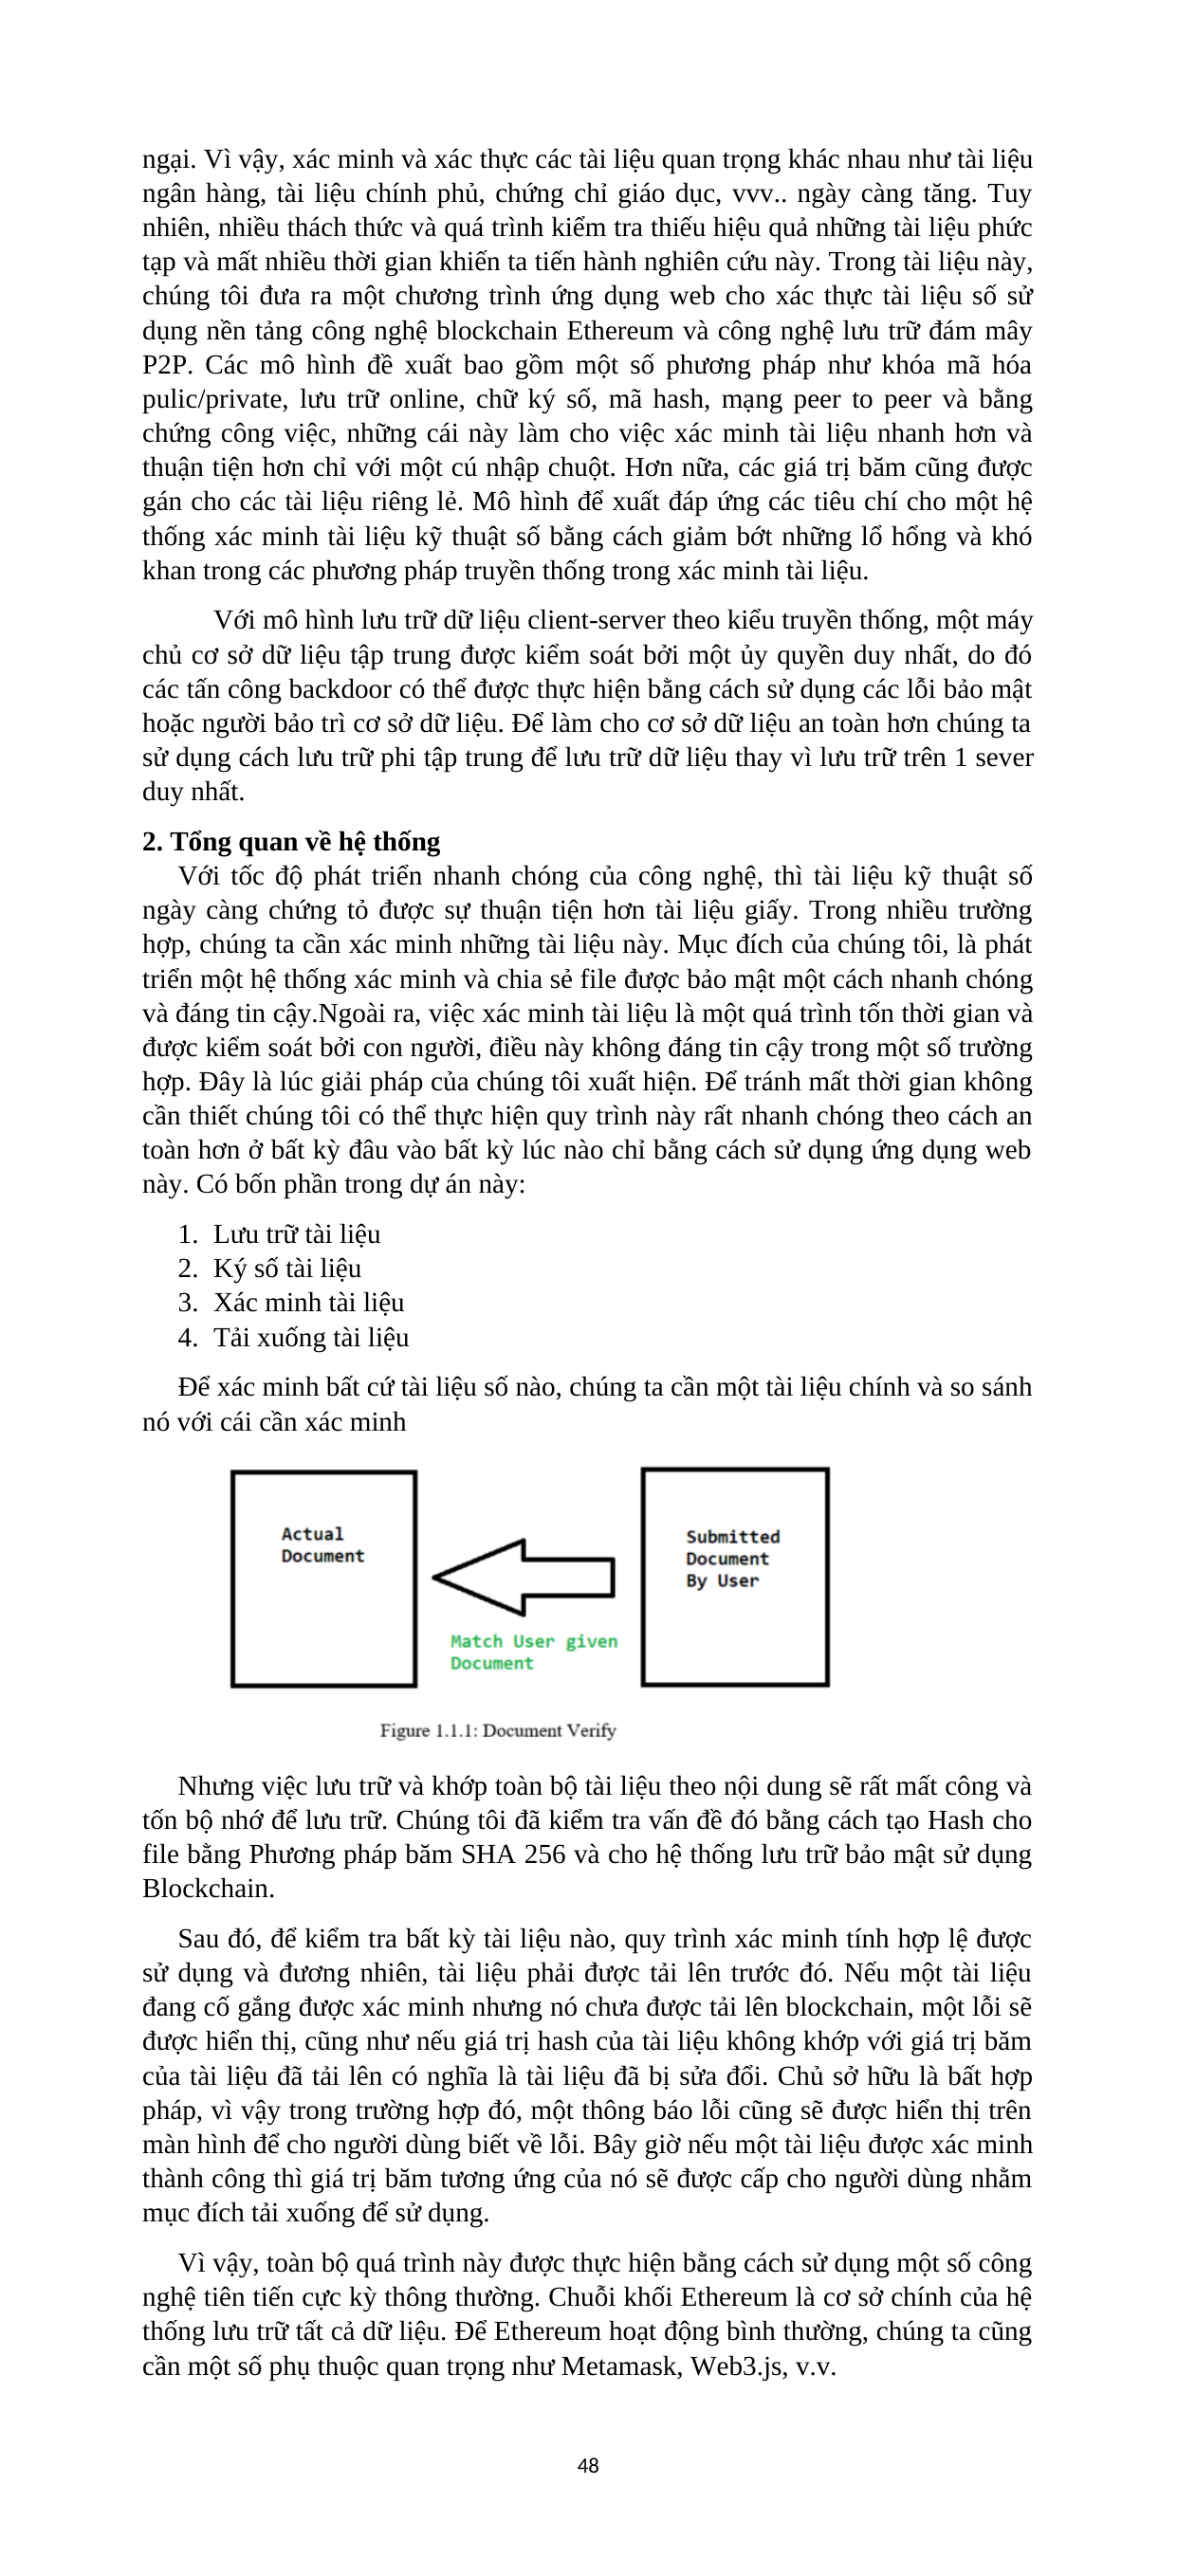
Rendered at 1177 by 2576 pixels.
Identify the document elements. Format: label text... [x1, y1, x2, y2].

list Ký số tài liệu [177, 1252, 1034, 1284]
list Xác minh tài liệu [177, 1287, 1034, 1318]
text Vì vậy, toàn bộ quá trình này được thực hiện bằng cách sử dụng một số công nghệ tiên tiến cực kỳ thông thường. Chuỗi khối Ethereum là cơ sở chính của hệ thống lưu trữ tất cả dữ liệu. Để Ethereum hoạt động bình thường, chúng ta cũng cần một số phụ thuộc quan trọng như Metamask, Web3.js, v.v. [142, 2246, 1034, 2381]
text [142, 142, 1034, 585]
text Sau đó, để kiểm tra bất kỳ tài liệu nào, quy trình xác minh tính hợp lệ được sử dụng và đương nhiên, tài liệu phải được tải lên trước đó. Nếu một tài liệu đang cố gắng được xác minh nhưng nó chưa được tải lên blockchain, một lỗi sẽ được hiển thị, cũng như nếu giá trị hash của tài liệu không khớp với giá trị băm của tài liệu đã tải lên có nghĩa là tài liệu đã bị sửa đổi. Chủ sở hữu là bất hợp pháp, vì vậy trong trường hợp đó, một thông báo lỗi cũng sẽ được hiển thị trên màn hình để cho người dùng biết về lỗi. Bây giờ nếu một tài liệu được xác minh thành công thì giá trị băm tương ứng của nó sẽ được cấp cho người dùng nhằm mục đích tải xuống để sử dụng. [142, 1922, 1034, 2228]
text Với mô hình lưu trữ dữ liệu client-server theo kiểu truyền thống, một máy chủ cơ sở dữ liệu tập trung được kiểm soát bởi một ủy quyền duy nhất, do đó các tấn công backdoor có thể được thực hiện bằng cách sử dụng các lỗi bảo mật hoặc người bảo trì cơ sở dữ liệu. Để làm cho cơ sở dữ liệu an toàn hơn chúng ta sử dụng cách lưu trữ phi tập trung để lưu trữ dữ liệu thay vì lưu trữ trên 1 sever duy nhất. [142, 604, 1034, 807]
text Nhưng việc lưu trữ và khớp toàn bộ tài liệu theo nội dung sẽ rất mất công và tốn bộ nhớ để lưu trữ. Chúng tôi đã kiểm tra vấn đề đó bằng cách tạo Hash cho file bằng Phương pháp băm SHA 256 và cho hệ thống lưu trữ bảo mật sử dụng Blockchain. [142, 1769, 1034, 1904]
text Với tốc độ phát triển nhanh chóng của công nghệ, thì tài liệu kỹ thuật số ngày càng chứng tỏ được sự thuận tiện hơn tài liệu giấy. Trong nhiều trường hợp, chúng ta cần xác minh những tài liệu này. Mục đích của chúng tôi, là phát triển một hệ thống xác minh và chia sẻ file được bảo mật một cách nhanh chóng và đáng tin cậy.Ngoài ra, việc xác minh tài liệu là một quá trình tốn thời gian và được kiểm soát bởi con người, điều này không đáng tin cậy trong một số trường hợp. Đây là lúc giải pháp của chúng tôi xuất hiện. Để tránh mất thời gian không cần thiết chúng tôi có thể thực hiện quy trình này rất nhanh chóng theo cách an toàn hơn ở bất kỳ đâu vào bất kỳ lúc nào chỉ bằng cách sử dụng ứng dụng web này. Có bốn phần trong dự án này: [142, 859, 1034, 1199]
text Để xác minh bất cứ tài liệu số nào, chúng ta cần một tài liệu chính và so sánh nó với cái cần xác minh [142, 1371, 1034, 1436]
picture [177, 1454, 866, 1751]
list Tải xuống tài liệu [177, 1321, 1034, 1352]
subtitle 2. Tổng quan về hệ thống [142, 825, 1034, 857]
list Lưu trữ tài liệu [177, 1217, 1034, 1250]
